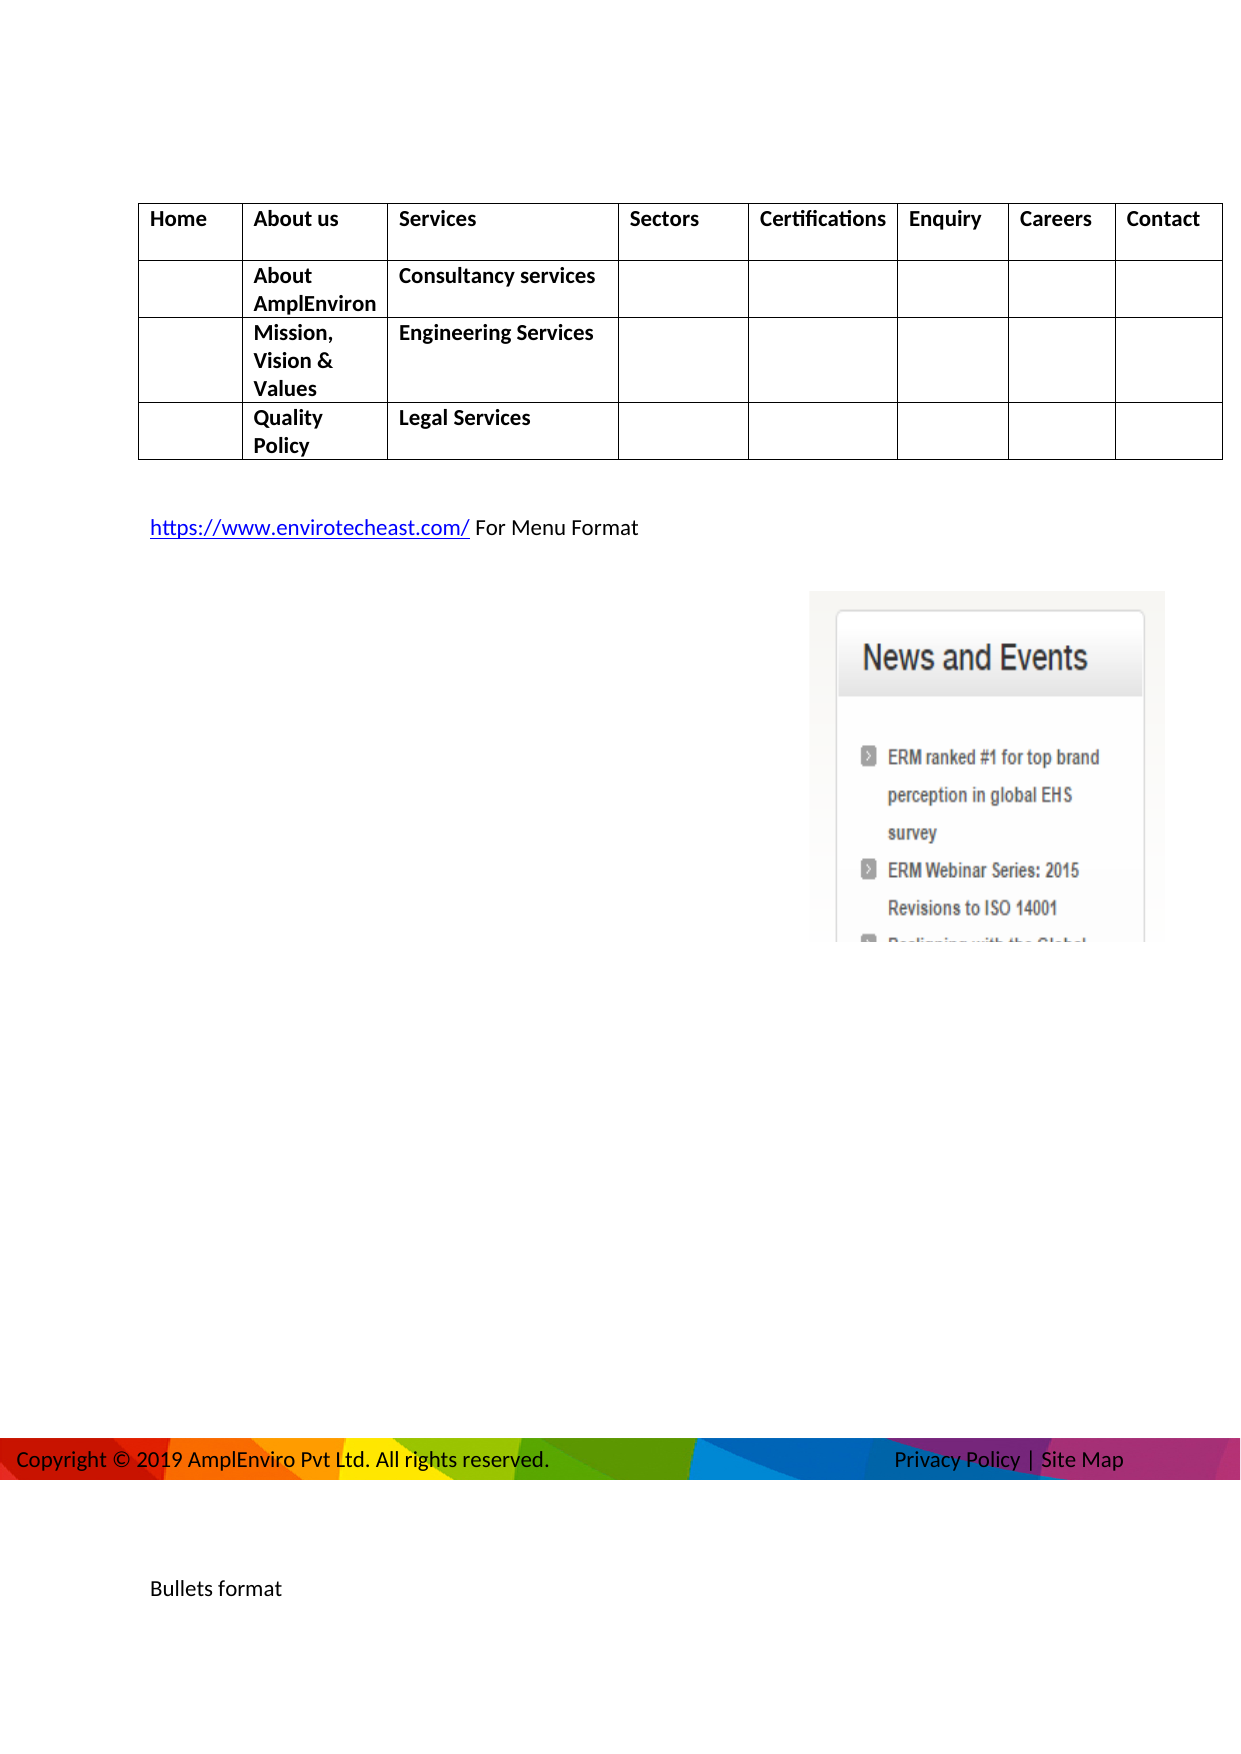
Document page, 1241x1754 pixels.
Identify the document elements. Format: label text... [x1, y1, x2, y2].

text Bullets format [150, 1574, 1090, 1602]
table_cell [139, 261, 242, 317]
text https://www.envirotecheast.com/ For Menu Format [150, 513, 1090, 541]
table_cell [1009, 403, 1115, 459]
table_header Contact [1116, 204, 1222, 260]
table_header Certifications [749, 204, 897, 260]
table_cell [139, 318, 242, 402]
table_cell [139, 403, 242, 459]
table_cell [619, 261, 748, 317]
table_cell Consultancy services [388, 261, 618, 317]
table_header About us [243, 204, 387, 260]
table_cell [1116, 261, 1222, 317]
table_cell [1009, 261, 1115, 317]
table_header Enquiry [898, 204, 1008, 260]
table_cell [898, 403, 1008, 459]
table_cell About AmplEnviron [243, 261, 387, 317]
picture [809, 591, 1165, 942]
table_cell [619, 318, 748, 402]
table_cell [898, 318, 1008, 402]
table_cell [898, 261, 1008, 317]
picture [0, 1438, 1241, 1480]
table_cell [1009, 318, 1115, 402]
table_cell Quality Policy [243, 403, 387, 459]
table_header Home [139, 204, 242, 260]
table_cell [749, 261, 897, 317]
table_cell Legal Services [388, 403, 618, 459]
table_header Sectors [619, 204, 748, 260]
table_cell Mission, Vision & Values [243, 318, 387, 402]
table_cell [619, 403, 748, 459]
table_cell [749, 318, 897, 402]
table_cell [749, 403, 897, 459]
table_header Careers [1009, 204, 1115, 260]
table_header Services [388, 204, 618, 260]
table_cell Engineering Services [388, 318, 618, 402]
table_cell [1116, 318, 1222, 402]
table_cell [1116, 403, 1222, 459]
